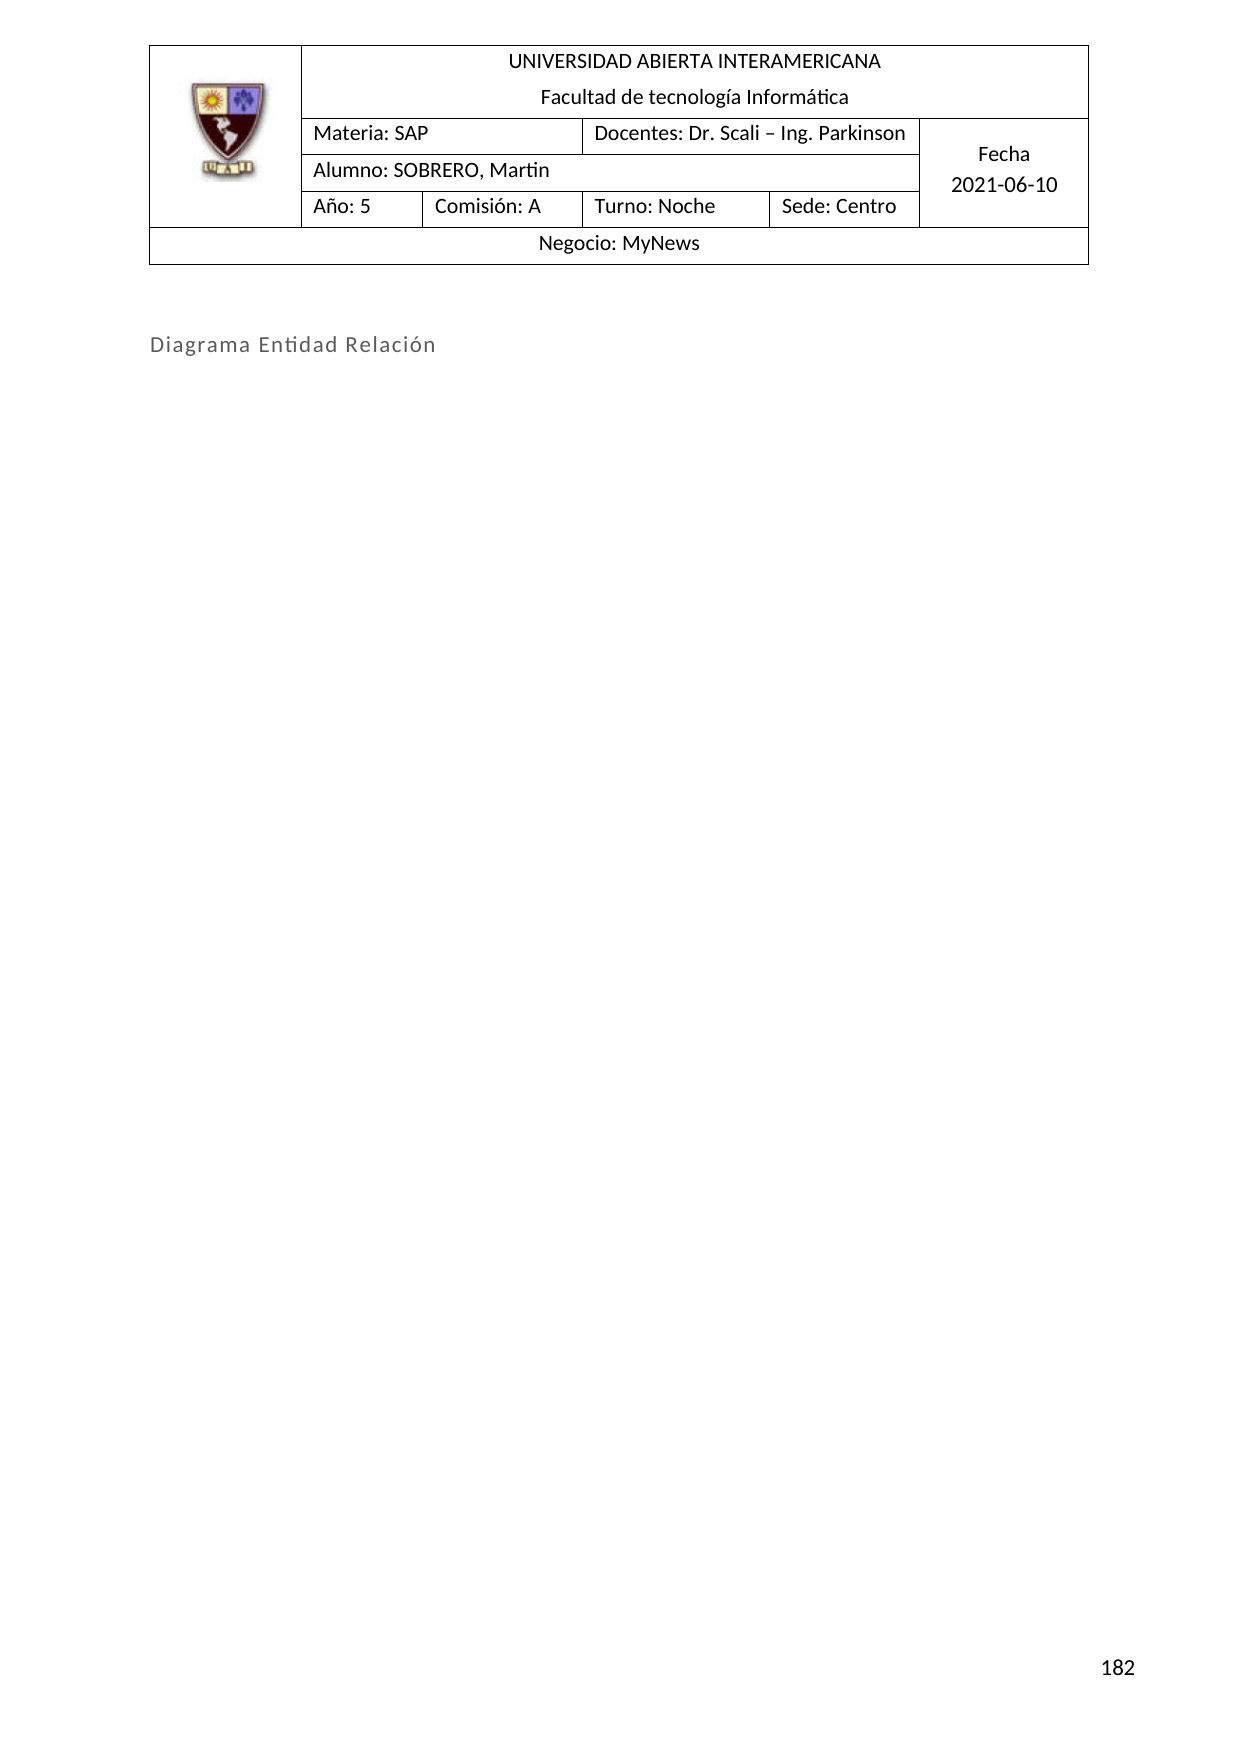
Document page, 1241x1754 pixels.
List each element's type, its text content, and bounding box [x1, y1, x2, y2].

picture [177, 74, 278, 187]
subtitle Diagrama Entidad Relación [150, 330, 1135, 358]
